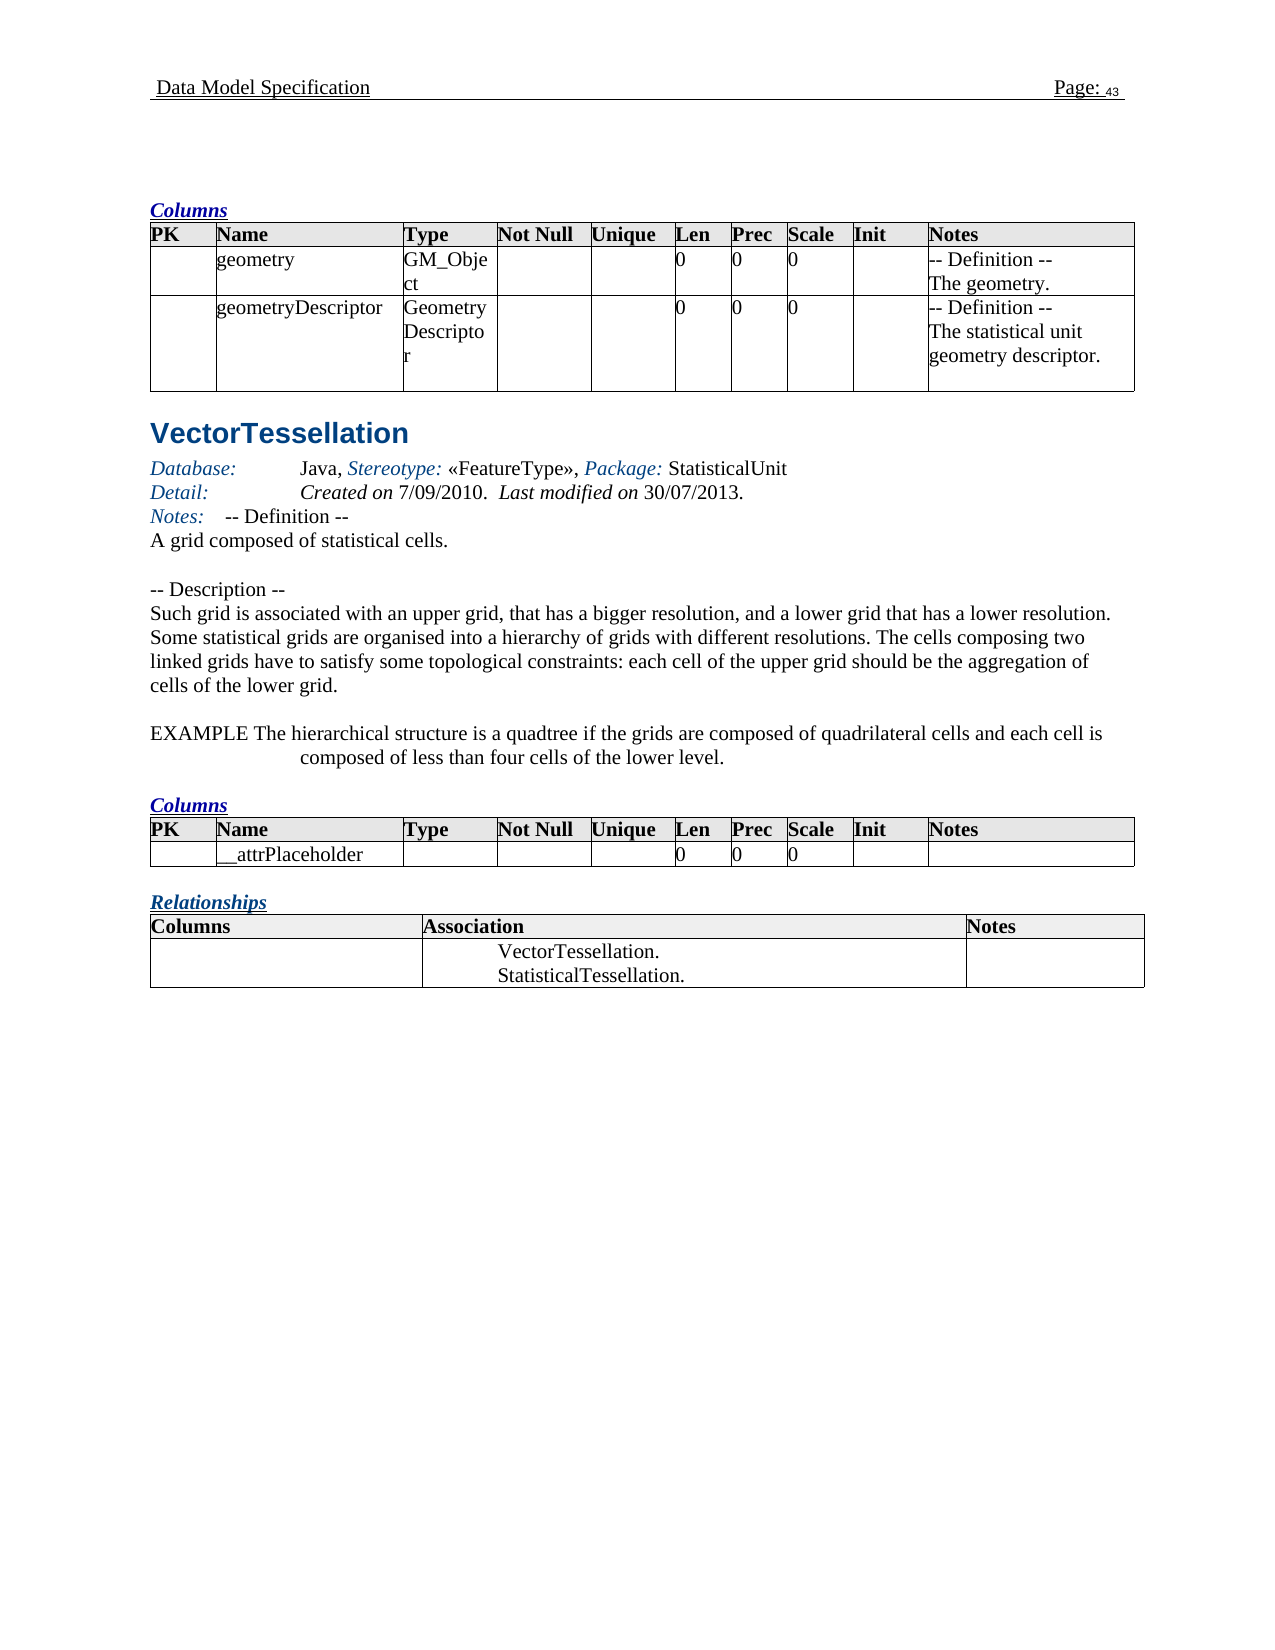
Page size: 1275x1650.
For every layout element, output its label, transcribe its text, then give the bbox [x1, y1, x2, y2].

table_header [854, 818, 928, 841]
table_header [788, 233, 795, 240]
list Relationships [150, 890, 1125, 914]
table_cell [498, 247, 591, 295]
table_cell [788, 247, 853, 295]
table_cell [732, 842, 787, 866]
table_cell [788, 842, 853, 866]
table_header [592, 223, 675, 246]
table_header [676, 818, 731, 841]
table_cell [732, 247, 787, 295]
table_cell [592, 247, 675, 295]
text Detail: Created on 7/09/2010. Last modified on 30/07/2013. [150, 480, 1125, 504]
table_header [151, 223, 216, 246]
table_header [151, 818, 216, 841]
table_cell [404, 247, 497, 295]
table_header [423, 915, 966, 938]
subtitle VectorTessellation [150, 416, 1125, 450]
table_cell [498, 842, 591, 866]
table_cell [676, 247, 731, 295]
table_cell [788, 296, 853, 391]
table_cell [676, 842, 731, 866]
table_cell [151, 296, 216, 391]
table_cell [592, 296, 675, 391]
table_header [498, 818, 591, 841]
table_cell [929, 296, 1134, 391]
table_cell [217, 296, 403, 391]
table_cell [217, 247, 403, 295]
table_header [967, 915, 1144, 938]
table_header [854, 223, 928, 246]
list Columns [150, 793, 1125, 817]
text A grid composed of statistical cells. [150, 528, 1125, 552]
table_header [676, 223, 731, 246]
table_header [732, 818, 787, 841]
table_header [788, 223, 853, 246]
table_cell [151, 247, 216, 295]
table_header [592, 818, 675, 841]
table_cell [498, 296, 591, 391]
text Such grid is associated with an upper grid, that has a bigger resolution, and a lower grid that has a lower resolution. Some statistical grids are organised into a hierarchy of grids with different resolutions. The cells composing two linked grids have to satisfy some topological constraints: each cell of the upper grid should be the aggregation of cells of the lower grid. [150, 601, 1125, 697]
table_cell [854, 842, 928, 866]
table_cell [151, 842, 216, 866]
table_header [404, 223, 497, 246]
text Notes: -- Definition -- [150, 504, 1125, 528]
text Database: Java, Stereotype: «FeatureType», Package: StatisticalUnit [150, 456, 1125, 480]
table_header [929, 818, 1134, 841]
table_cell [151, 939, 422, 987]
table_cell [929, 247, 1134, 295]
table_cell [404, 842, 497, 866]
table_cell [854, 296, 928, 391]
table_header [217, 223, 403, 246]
text EXAMPLE The hierarchical structure is a quadtree if the grids are composed of quadrilateral cells and each cell is composed of less than four cells of the lower level. [150, 721, 1125, 769]
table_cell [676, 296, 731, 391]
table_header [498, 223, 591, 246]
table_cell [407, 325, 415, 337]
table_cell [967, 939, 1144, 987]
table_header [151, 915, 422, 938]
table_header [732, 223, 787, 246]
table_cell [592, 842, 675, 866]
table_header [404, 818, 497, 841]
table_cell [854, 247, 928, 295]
list Columns [150, 198, 1125, 222]
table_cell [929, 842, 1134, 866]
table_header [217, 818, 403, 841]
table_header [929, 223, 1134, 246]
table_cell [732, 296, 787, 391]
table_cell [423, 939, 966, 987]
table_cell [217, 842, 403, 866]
text -- Description -- [150, 577, 1125, 601]
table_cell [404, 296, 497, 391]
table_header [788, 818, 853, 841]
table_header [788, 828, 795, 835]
